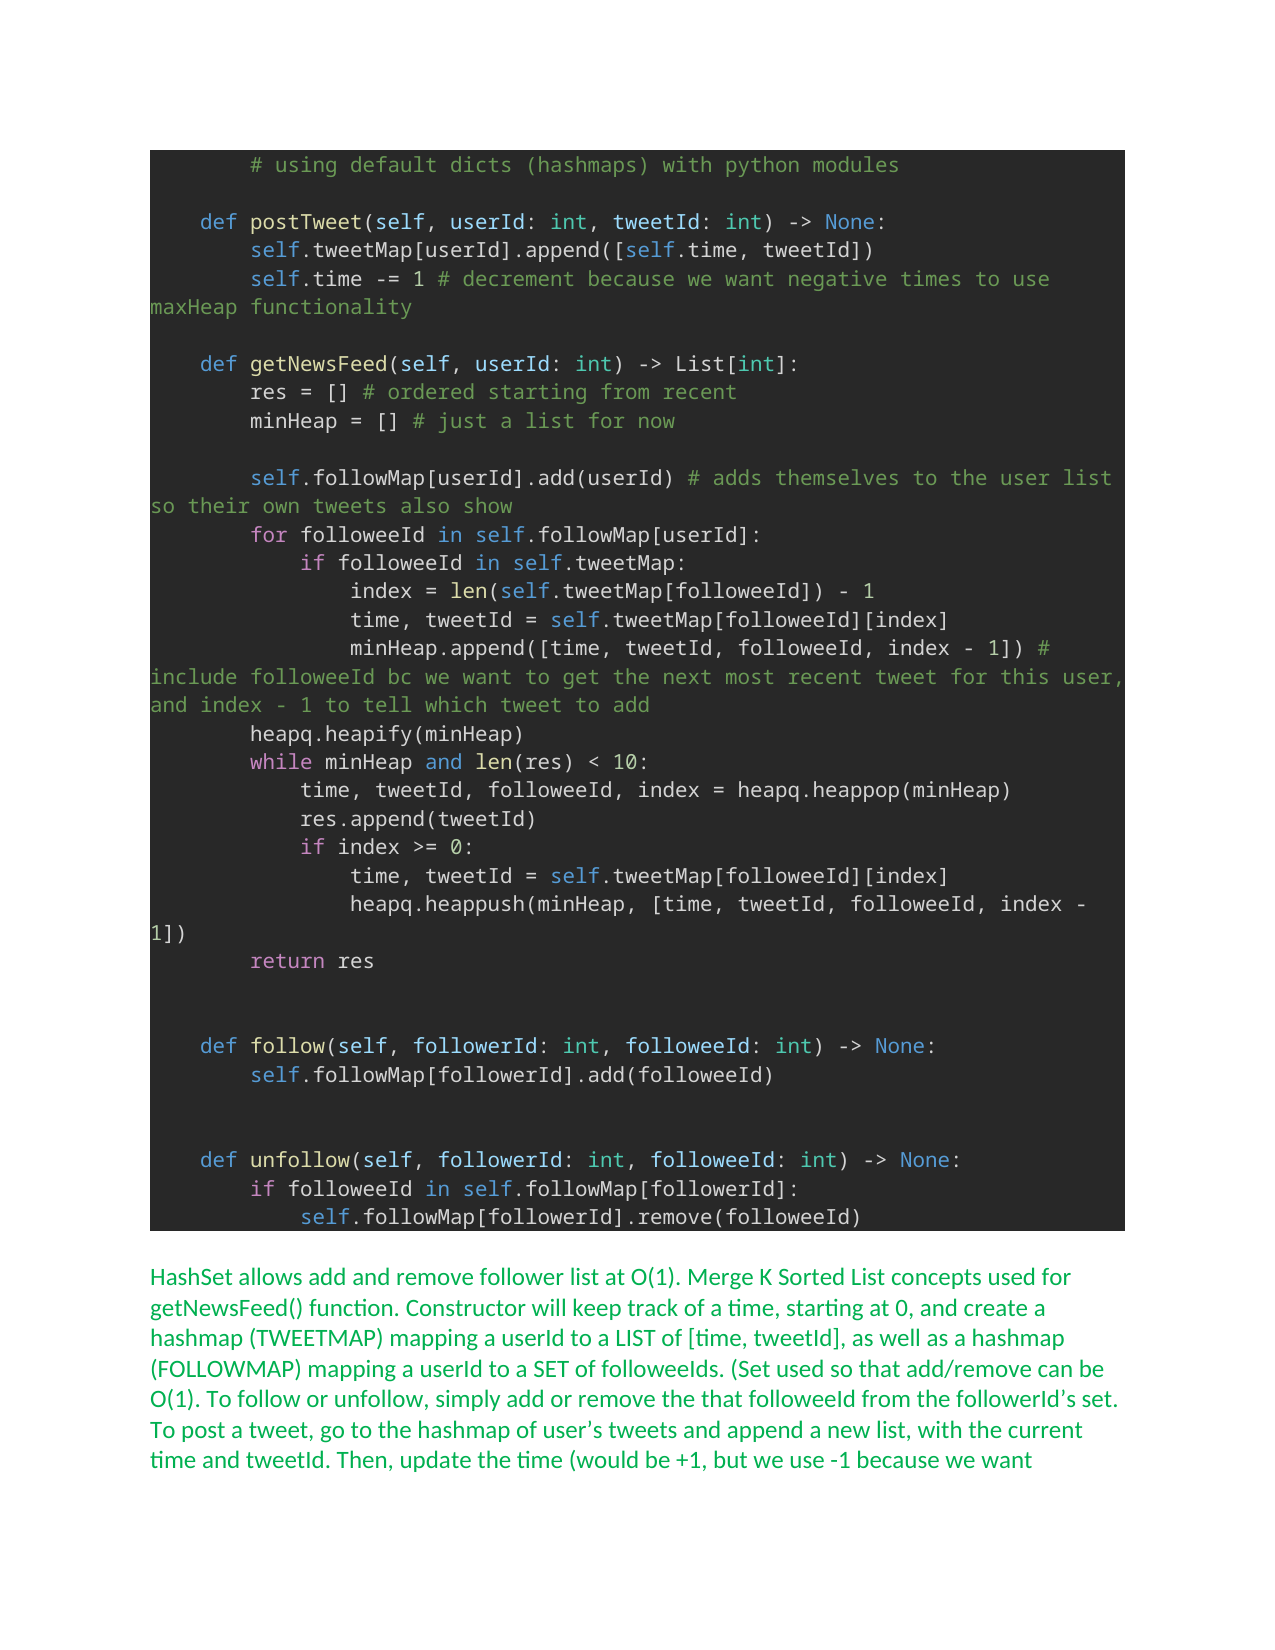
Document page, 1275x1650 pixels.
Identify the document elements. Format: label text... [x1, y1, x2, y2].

text if index >= 0: [150, 832, 1125, 861]
text return res [150, 946, 1125, 975]
text time, tweetId = self.tweetMap[followeeId][index] [150, 605, 1125, 633]
text def unfollow(self, followerId: int, followeeId: int) -> None: [150, 1145, 1125, 1174]
text time, tweetId = self.tweetMap[followeeId][index] [150, 861, 1125, 889]
text minHeap.append([time, tweetId, followeeId, index - 1]) # include followeeId bc we want to get the next most recent tweet for this user, and index - 1 to tell which tweet to add [150, 633, 1125, 719]
text self.tweetMap[userId].append([self.time, tweetId]) [150, 235, 1125, 264]
text time, tweetId, followeeId, index = heapq.heappop(minHeap) [150, 776, 1125, 804]
text res.append(tweetId) [150, 804, 1125, 832]
text res = [] # ordered starting from recent [150, 377, 1125, 406]
text for followeeId in self.followMap[userId]: [150, 520, 1125, 548]
text heapq.heappush(minHeap, [time, tweetId, followeeId, index - 1]) [150, 889, 1125, 946]
text while minHeap and len(res) < 10: [150, 747, 1125, 776]
text def follow(self, followerId: int, followeeId: int) -> None: [150, 1032, 1125, 1060]
text heapq.heapify(minHeap) [150, 719, 1125, 747]
text minHeap = [] # just a list for now [150, 406, 1125, 434]
text index = len(self.tweetMap[followeeId]) - 1 [150, 577, 1125, 605]
text def postTweet(self, userId: int, tweetId: int) -> None: [150, 207, 1125, 235]
text self.time -= 1 # decrement because we want negative times to use maxHeap functionality [150, 264, 1125, 321]
text self.followMap[userId].add(userId) # adds themselves to the user list so their own tweets also show [150, 463, 1125, 520]
text self.followMap[followerId].remove(followeeId) [150, 1202, 1125, 1231]
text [150, 1261, 1125, 1475]
text if followeeId in self.followMap[followerId]: [150, 1174, 1125, 1202]
text def getNewsFeed(self, userId: int) -> List[int]: [150, 349, 1125, 377]
text self.followMap[followerId].add(followeeId) [150, 1060, 1125, 1088]
text if followeeId in self.tweetMap: [150, 548, 1125, 577]
text # using default dicts (hashmaps) with python modules [150, 150, 1125, 178]
